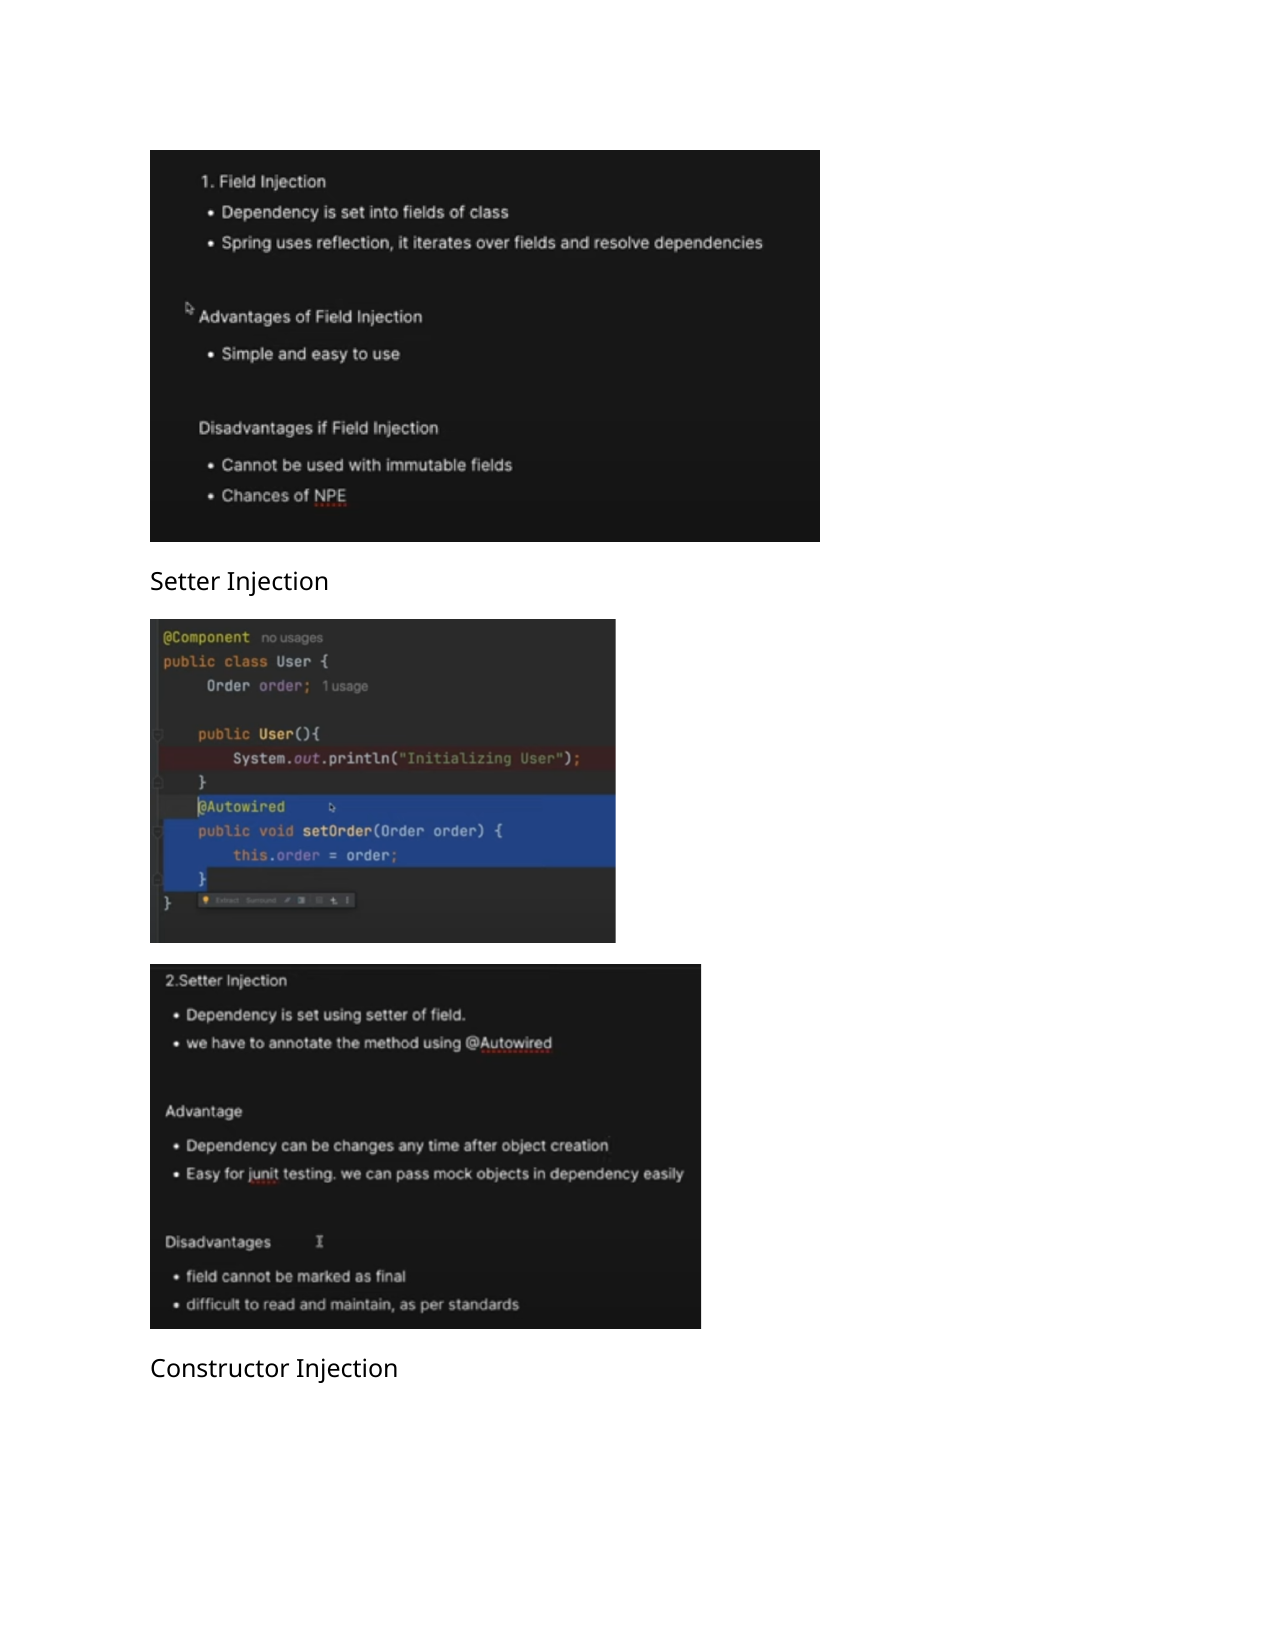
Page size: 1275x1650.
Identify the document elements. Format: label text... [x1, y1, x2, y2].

picture [150, 964, 702, 1329]
text Constructor Injection [150, 1351, 1125, 1385]
picture [150, 150, 820, 542]
picture [150, 619, 616, 943]
text Setter Injection [150, 563, 1125, 597]
